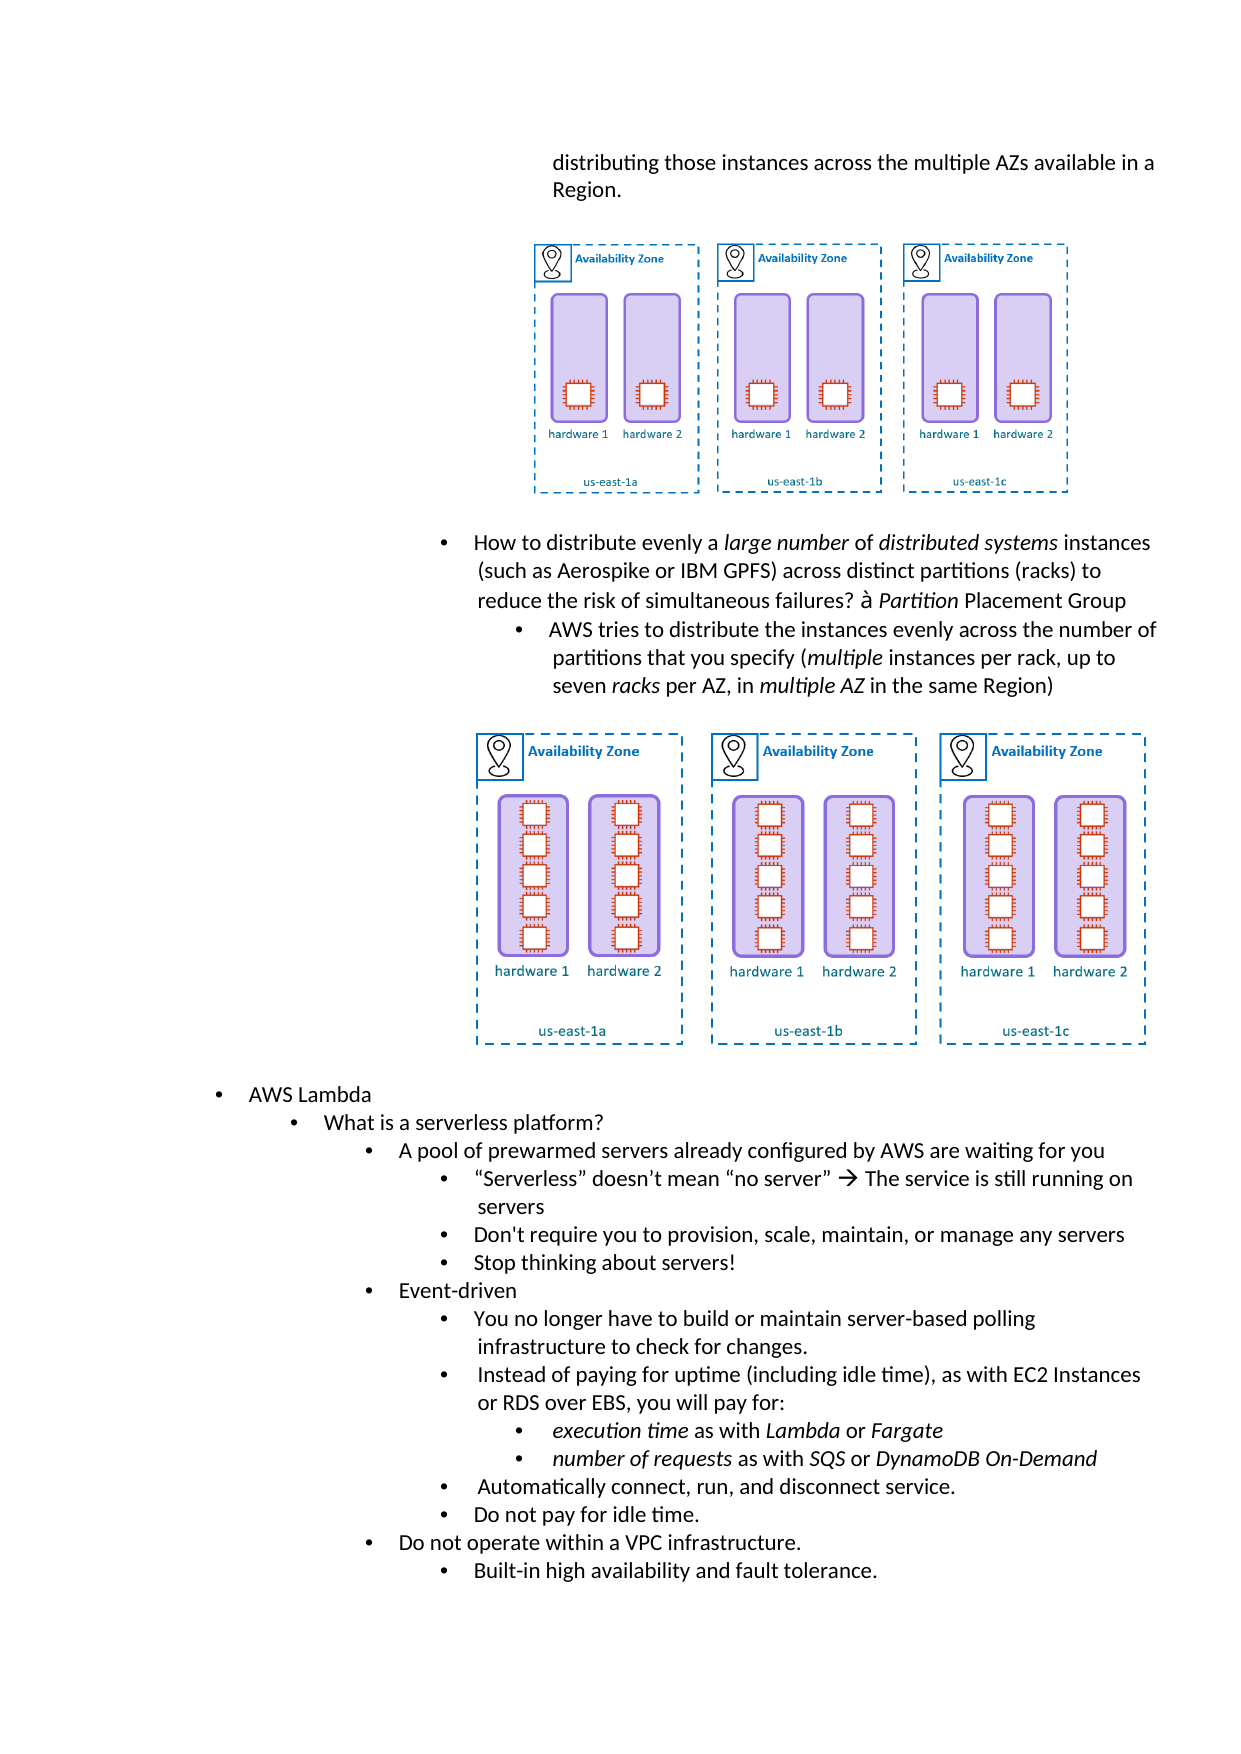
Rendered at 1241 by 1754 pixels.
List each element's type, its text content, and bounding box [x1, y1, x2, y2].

list Do not pay for idle time. [440, 1500, 1167, 1528]
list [515, 148, 1167, 204]
list “Serverless” doesn’t mean “no server” The service is still running on servers [440, 1164, 1167, 1220]
list What is a serverless platform? [290, 1108, 1167, 1136]
list execution time as with Lambda or Fargate [515, 1416, 1167, 1444]
list Do not operate within a VPC infrastructure. [365, 1528, 1167, 1556]
picture [525, 231, 1081, 500]
list Instead of paying for uptime (including idle time), as with EC2 Instances or RDS over EBS, you will pay for: [440, 1360, 1167, 1416]
list AWS tries to distribute the instances evenly across the number of partitions that you specify (multiple instances per rack, up to seven racks per AZ, in multiple AZ in the same Region) [515, 615, 1167, 699]
list Stop thinking about servers! [440, 1248, 1167, 1276]
picture [472, 727, 1154, 1052]
list Automatically connect, run, and disconnect service. [440, 1472, 1167, 1500]
list A pool of prewarmed servers already configured by AWS are waiting for you [365, 1136, 1167, 1164]
list How to distribute evenly a large number of distributed systems instances (such as Aerospike or IBM GPFS) across distinct partitions (racks) to reduce the risk of simultaneous failures? à Partition Placement Group [440, 528, 1167, 615]
list You no longer have to build or maintain server-based polling infrastructure to check for changes. [440, 1304, 1167, 1360]
list number of requests as with SQS or DynamoDB On-Demand [515, 1444, 1167, 1472]
list Built-in high availability and fault tolerance. [440, 1556, 1167, 1584]
list AWS Lambda [215, 1080, 1167, 1108]
list Don't require you to provision, scale, maintain, or manage any servers [440, 1220, 1167, 1248]
list Event-driven [365, 1276, 1167, 1304]
